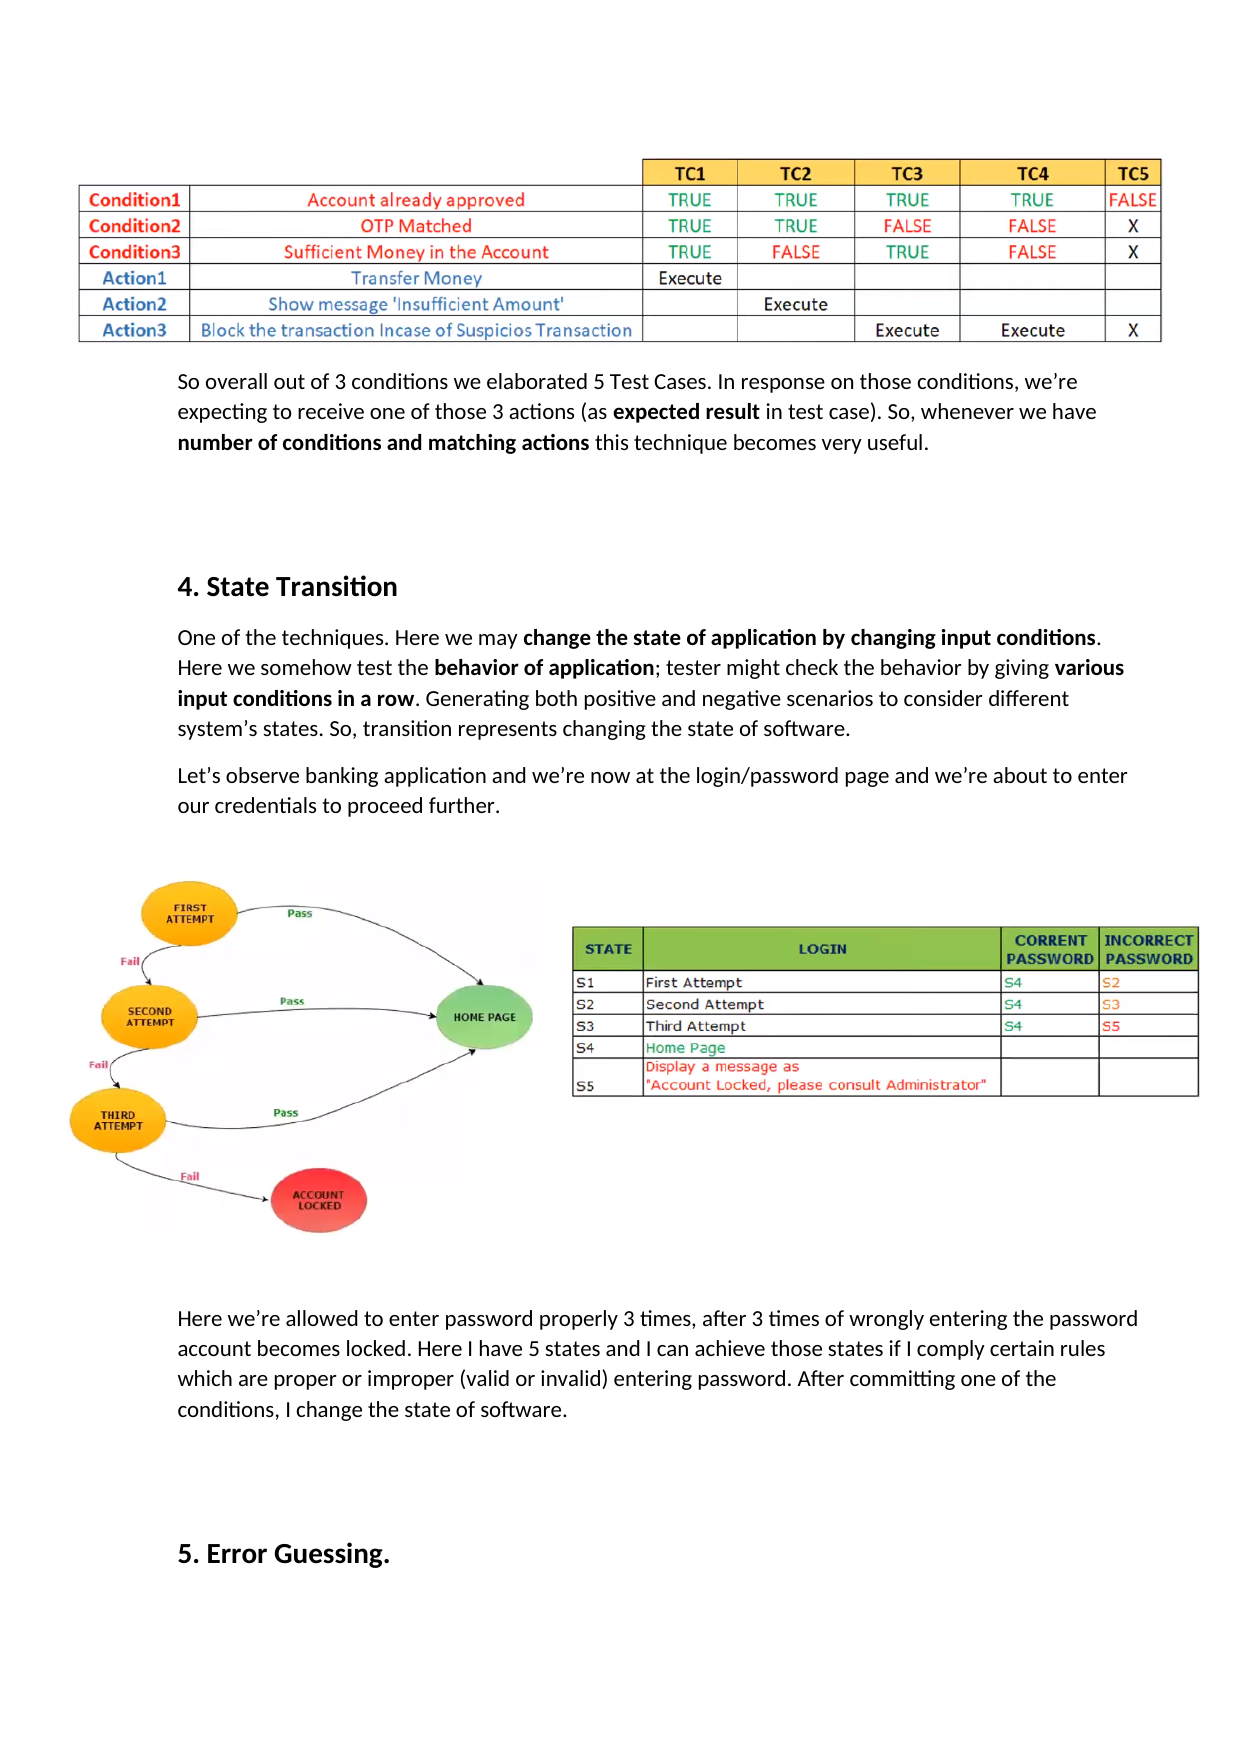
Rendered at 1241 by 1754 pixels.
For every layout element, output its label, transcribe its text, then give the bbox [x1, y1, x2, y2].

picture [53, 868, 1206, 1239]
text Let’s observe banking application and we’re now at the login/password page and we’re about to enter our credentials to proceed further. [177, 761, 1152, 849]
text 4. State Transition [177, 568, 1152, 604]
picture [71, 148, 1168, 349]
text Here we’re allowed to enter password properly 3 times, after 3 times of wrongly entering the password account becomes locked. Here I have 5 states and I can achieve those states if I comply certain rules which are proper or improper (valid or invalid) entering password. After committing one of the conditions, I change the state of software. [177, 1304, 1152, 1423]
text So overall out of 3 conditions we elaborated 5 Test Cases. In response on those conditions, we’re expecting to receive one of those 3 actions (as expected result in test case). So, whenever we have number of conditions and matching actions this technique becomes very useful. [177, 367, 1152, 456]
text One of the techniques. Here we may change the state of application by changing input conditions. Here we somehow test the behavior of application; tester might check the behavior by giving various input conditions in a row. Generating both positive and negative scenarios to consider different system’s states. So, transition represents changing the state of software. [177, 623, 1152, 742]
text 5. Error Guessing. [177, 1535, 1152, 1571]
